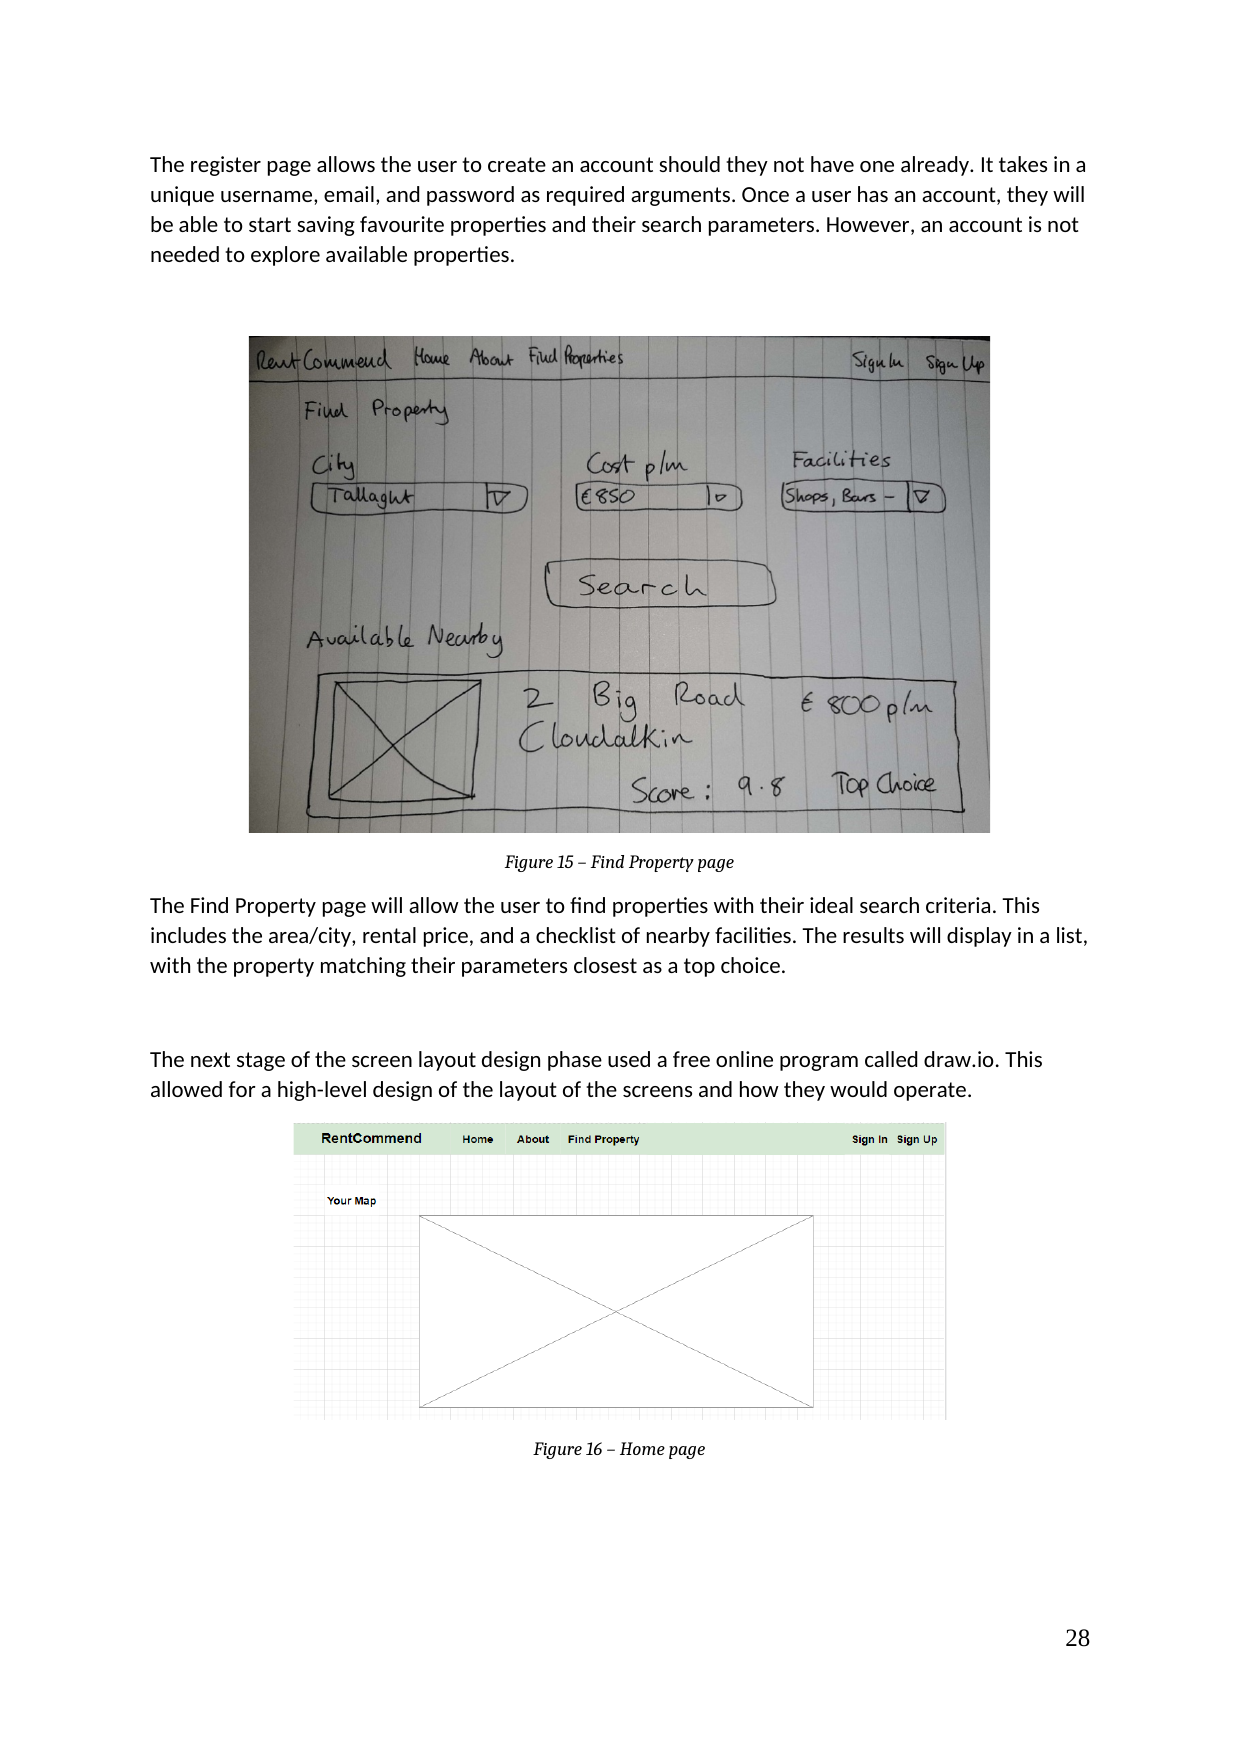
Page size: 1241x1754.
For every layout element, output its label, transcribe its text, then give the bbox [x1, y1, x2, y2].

text Figure 15 – Find Property page [150, 851, 1090, 873]
text The register page allows the user to create an account should they not have one already. It takes in a unique username, email, and password as required arguments. Once a user has an account, they will be able to start saving favourite properties and their search parameters. However, an account is not needed to explore available properties. [150, 150, 1090, 269]
text The next stage of the screen layout design phase used a free online program called draw.io. This allowed for a high-level design of the layout of the screens and how they would operate. [150, 1045, 1090, 1103]
text The Find Property page will allow the user to find properties with their ideal search criteria. This includes the area/city, rental price, and a checklist of nearby facilities. The results will display in a list, with the property matching their parameters closest as a top choice. [150, 891, 1090, 979]
text Figure 16 – Home page [150, 1438, 1090, 1459]
picture [248, 336, 991, 833]
picture [293, 1122, 947, 1420]
